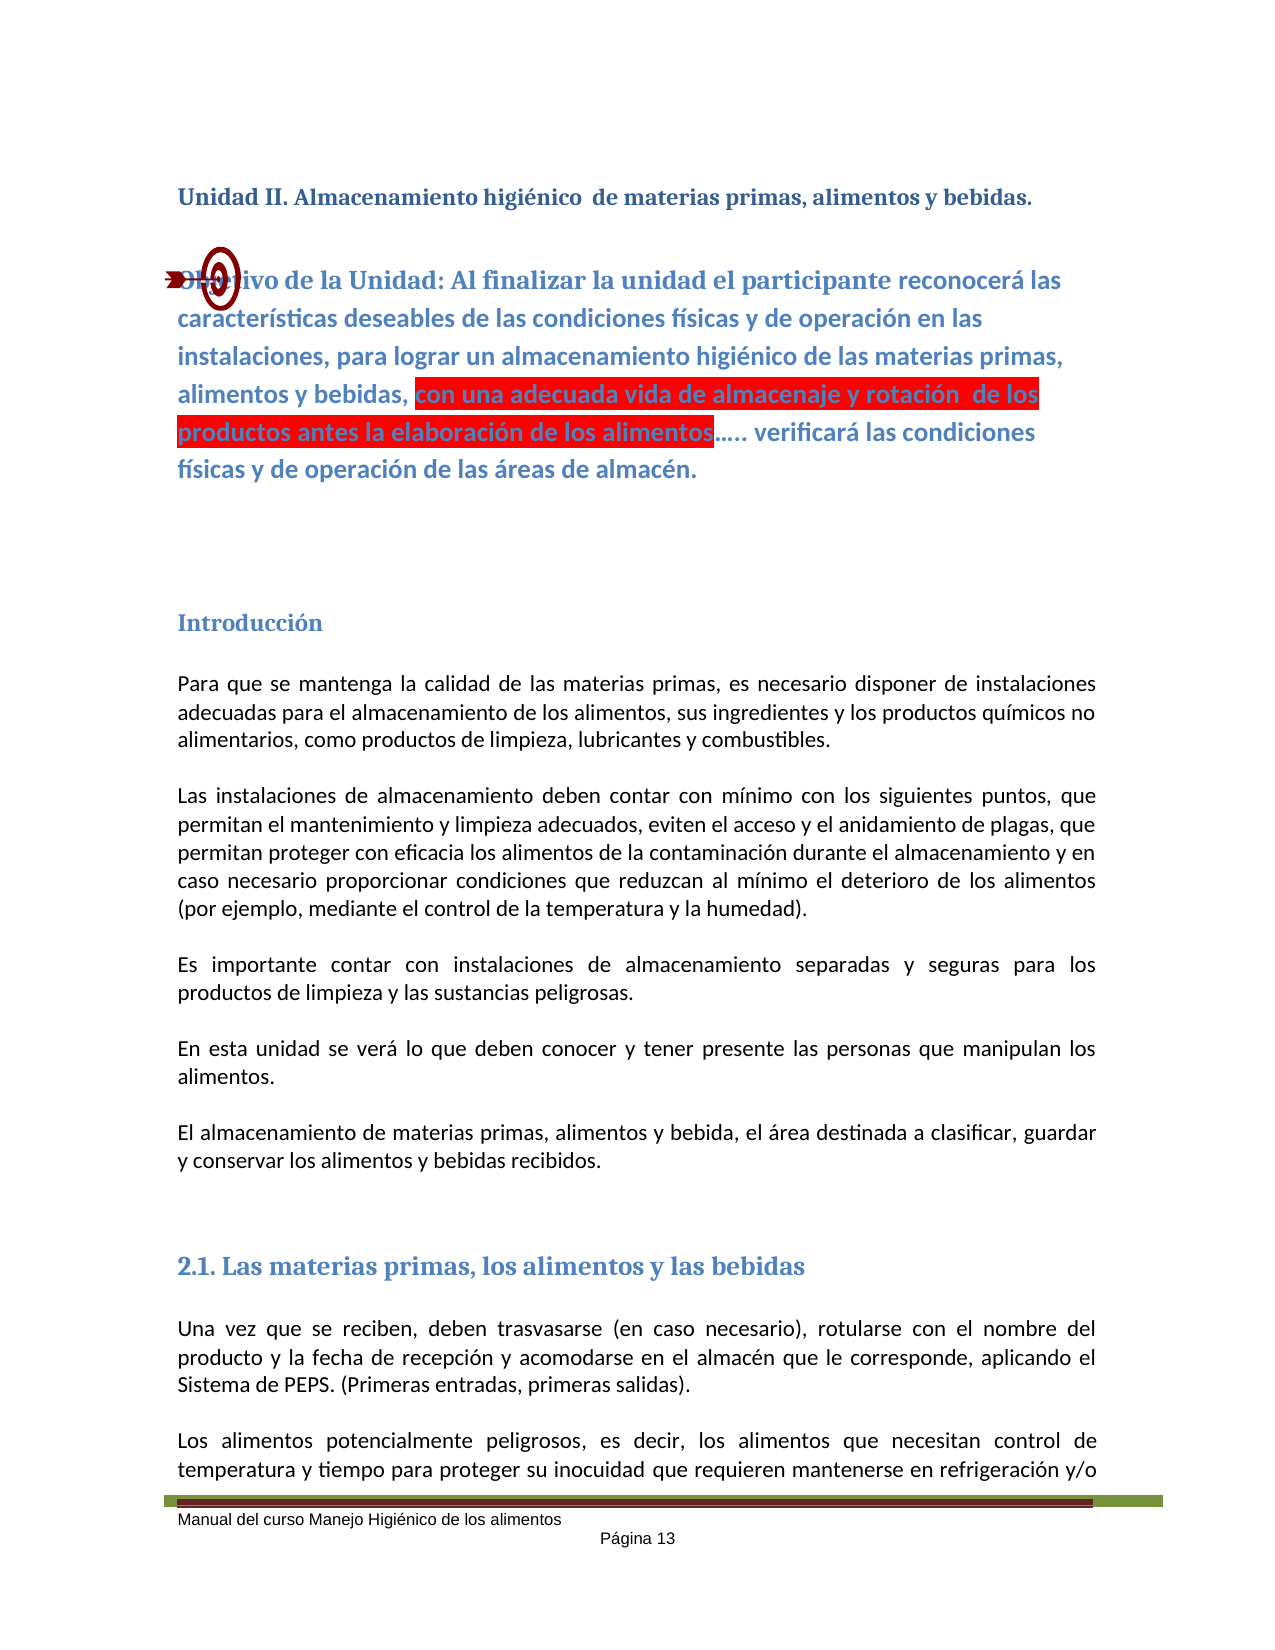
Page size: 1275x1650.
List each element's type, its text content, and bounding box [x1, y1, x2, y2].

subtitle 2.1. Las materias primas, los alimentos y las bebidas [177, 1251, 1098, 1282]
text El almacenamiento de materias primas, alimentos y bebida, el área destinada a clasificar, guardar y conservar los alimentos y bebidas recibidos. [177, 1118, 1098, 1174]
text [177, 1427, 1098, 1483]
subtitle Introducción [177, 608, 1098, 637]
text Las instalaciones de almacenamiento deben contar con mínimo con los siguientes puntos, que permitan el mantenimiento y limpieza adecuados, eviten el acceso y el anidamiento de plagas, que permitan proteger con eficacia los alimentos de la contaminación durante el almacenamiento y en caso necesario proporcionar condiciones que reduzcan al mínimo el deterioro de los alimentos (por ejemplo, mediante el control de la temperatura y la humedad). [177, 782, 1098, 922]
text Es importante contar con instalaciones de almacenamiento separadas y seguras para los productos de limpieza y las sustancias peligrosas. [177, 950, 1098, 1006]
subtitle Objetivo de la Unidad: Al finalizar la unidad el participante reconocerá las características deseables de las condiciones físicas y de operación en las instalaciones, para lograr un almacenamiento higiénico de las materias primas, alimentos y bebidas, con una adecuada vida de almacenaje y rotación de los productos antes la elaboración de los alimentos….. verificará las condiciones físicas y de operación de las áreas de almacén. [177, 263, 1098, 486]
text Una vez que se reciben, deben trasvasarse (en caso necesario), rotularse con el nombre del producto y la fecha de recepción y acomodarse en el almacén que le corresponde, aplicando el Sistema de PEPS. (Primeras entradas, primeras salidas). [177, 1314, 1098, 1399]
text En esta unidad se verá lo que deben conocer y tener presente las personas que manipulan los alimentos. [177, 1034, 1098, 1090]
text Para que se mantenga la calidad de las materias primas, es necesario disponer de instalaciones adecuadas para el almacenamiento de los alimentos, sus ingredientes y los productos químicos no alimentarios, como productos de limpieza, lubricantes y combustibles. [177, 669, 1098, 754]
subtitle Unidad II. Almacenamiento higiénico de materias primas, alimentos y bebidas. [177, 183, 1098, 212]
